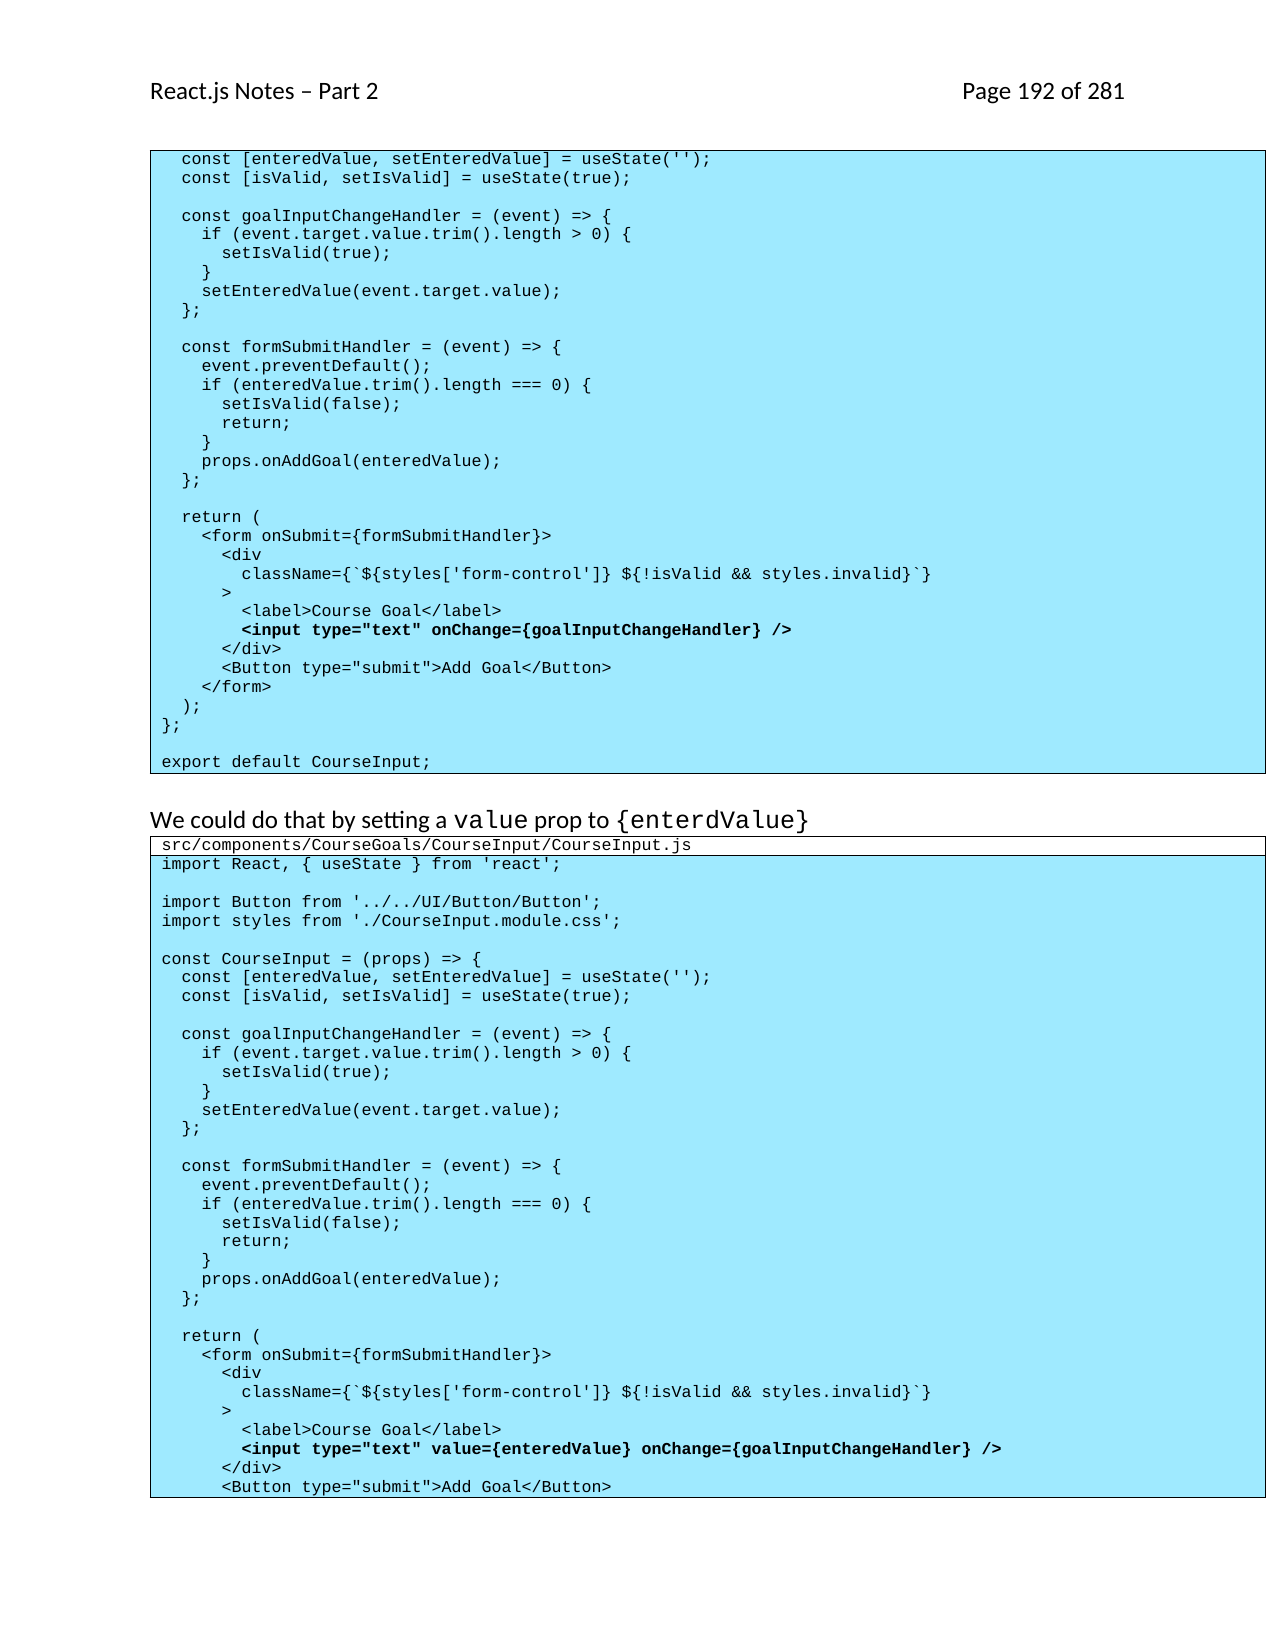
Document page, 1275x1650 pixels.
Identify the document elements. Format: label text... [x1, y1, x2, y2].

table_header src/components/CourseGoals/CourseInput/CourseInput.js [151, 837, 1265, 855]
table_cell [151, 856, 1265, 1497]
text We could do that by setting a value prop to {enterdValue} [150, 804, 1125, 836]
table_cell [151, 151, 1265, 773]
